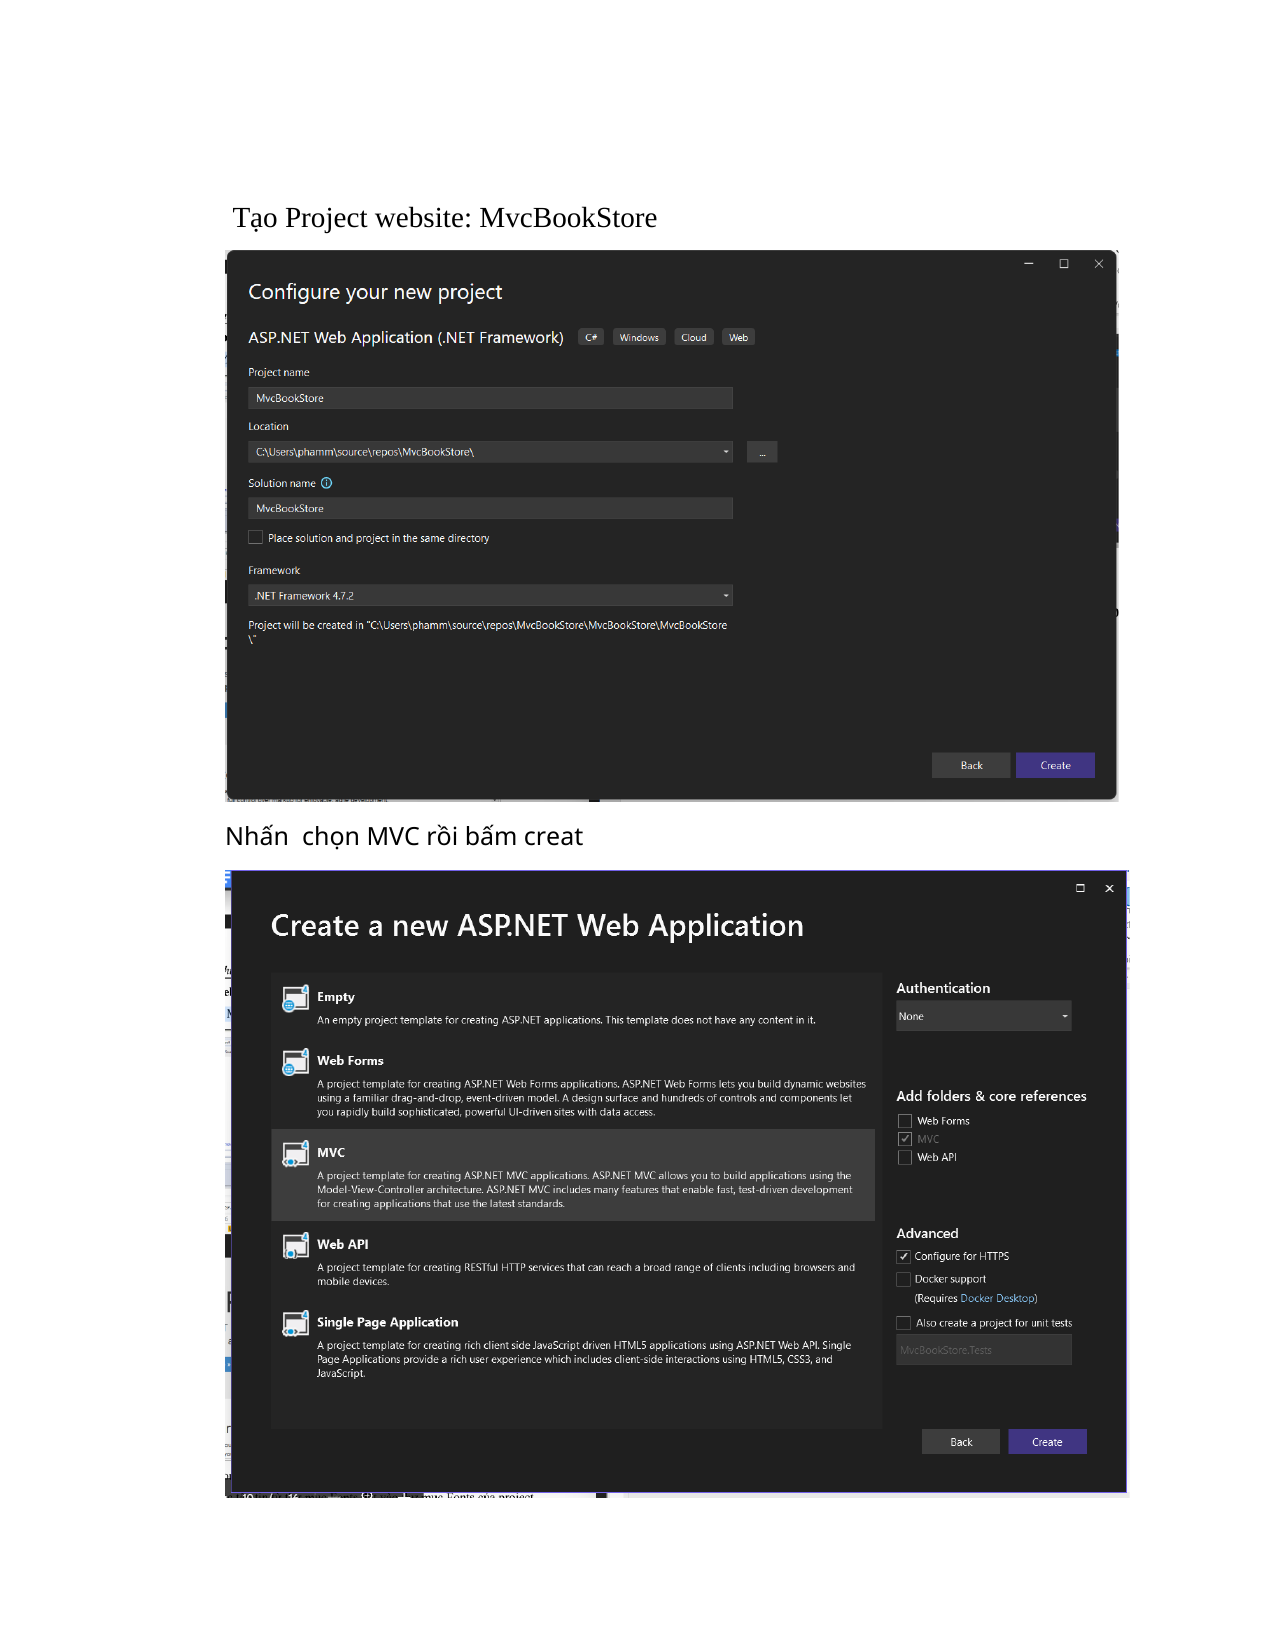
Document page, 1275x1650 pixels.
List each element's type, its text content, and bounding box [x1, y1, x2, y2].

picture [225, 870, 1130, 1498]
list Nhấn chọn MVC rồi bấm creat [225, 819, 1125, 853]
picture [225, 250, 1119, 802]
list Tạo Project website: MvcBookStore [225, 200, 1125, 234]
